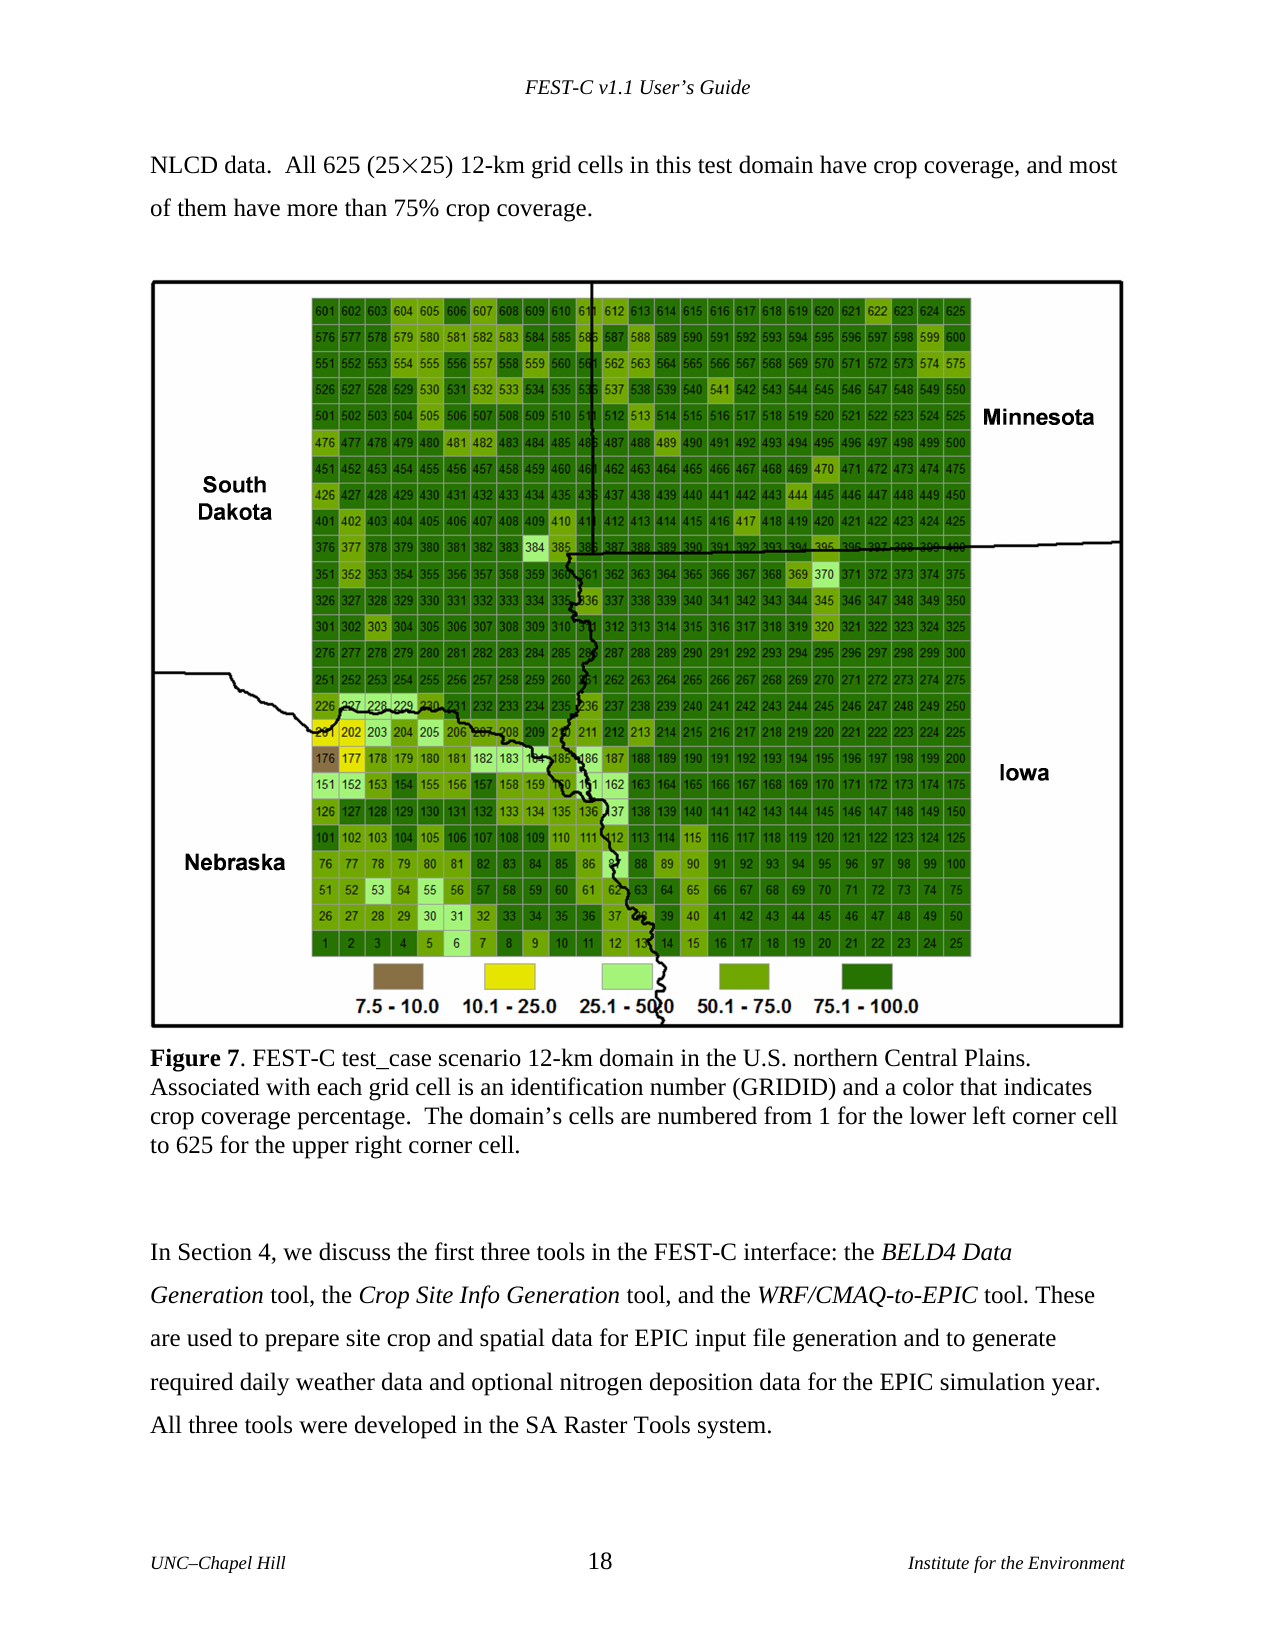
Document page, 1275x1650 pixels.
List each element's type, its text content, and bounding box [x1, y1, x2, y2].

text Figure 7. FEST-C test_case scenario 12-km domain in the U.S. northern Central Plains. Associated with each grid cell is an identification number (GRIDID) and a color that indicates crop coverage percentage. The domain’s cells are numbered from 1 for the lower left corner cell to 625 for the upper right corner cell. [150, 1043, 1125, 1158]
text In Section 4, we discuss the first three tools in the FEST-C interface: the BELD4 Data Generation tool, the Crop Site Info Generation tool, and the WRF/CMAQ-to-EPIC tool. These are used to prepare site crop and spatial data for EPIC input file generation and to generate required daily weather data and optional nitrogen deposition data for the EPIC simulation year. All three tools were developed in the SA Raster Tools system. [150, 1237, 1125, 1438]
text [150, 150, 1125, 222]
picture [150, 279, 1125, 1030]
